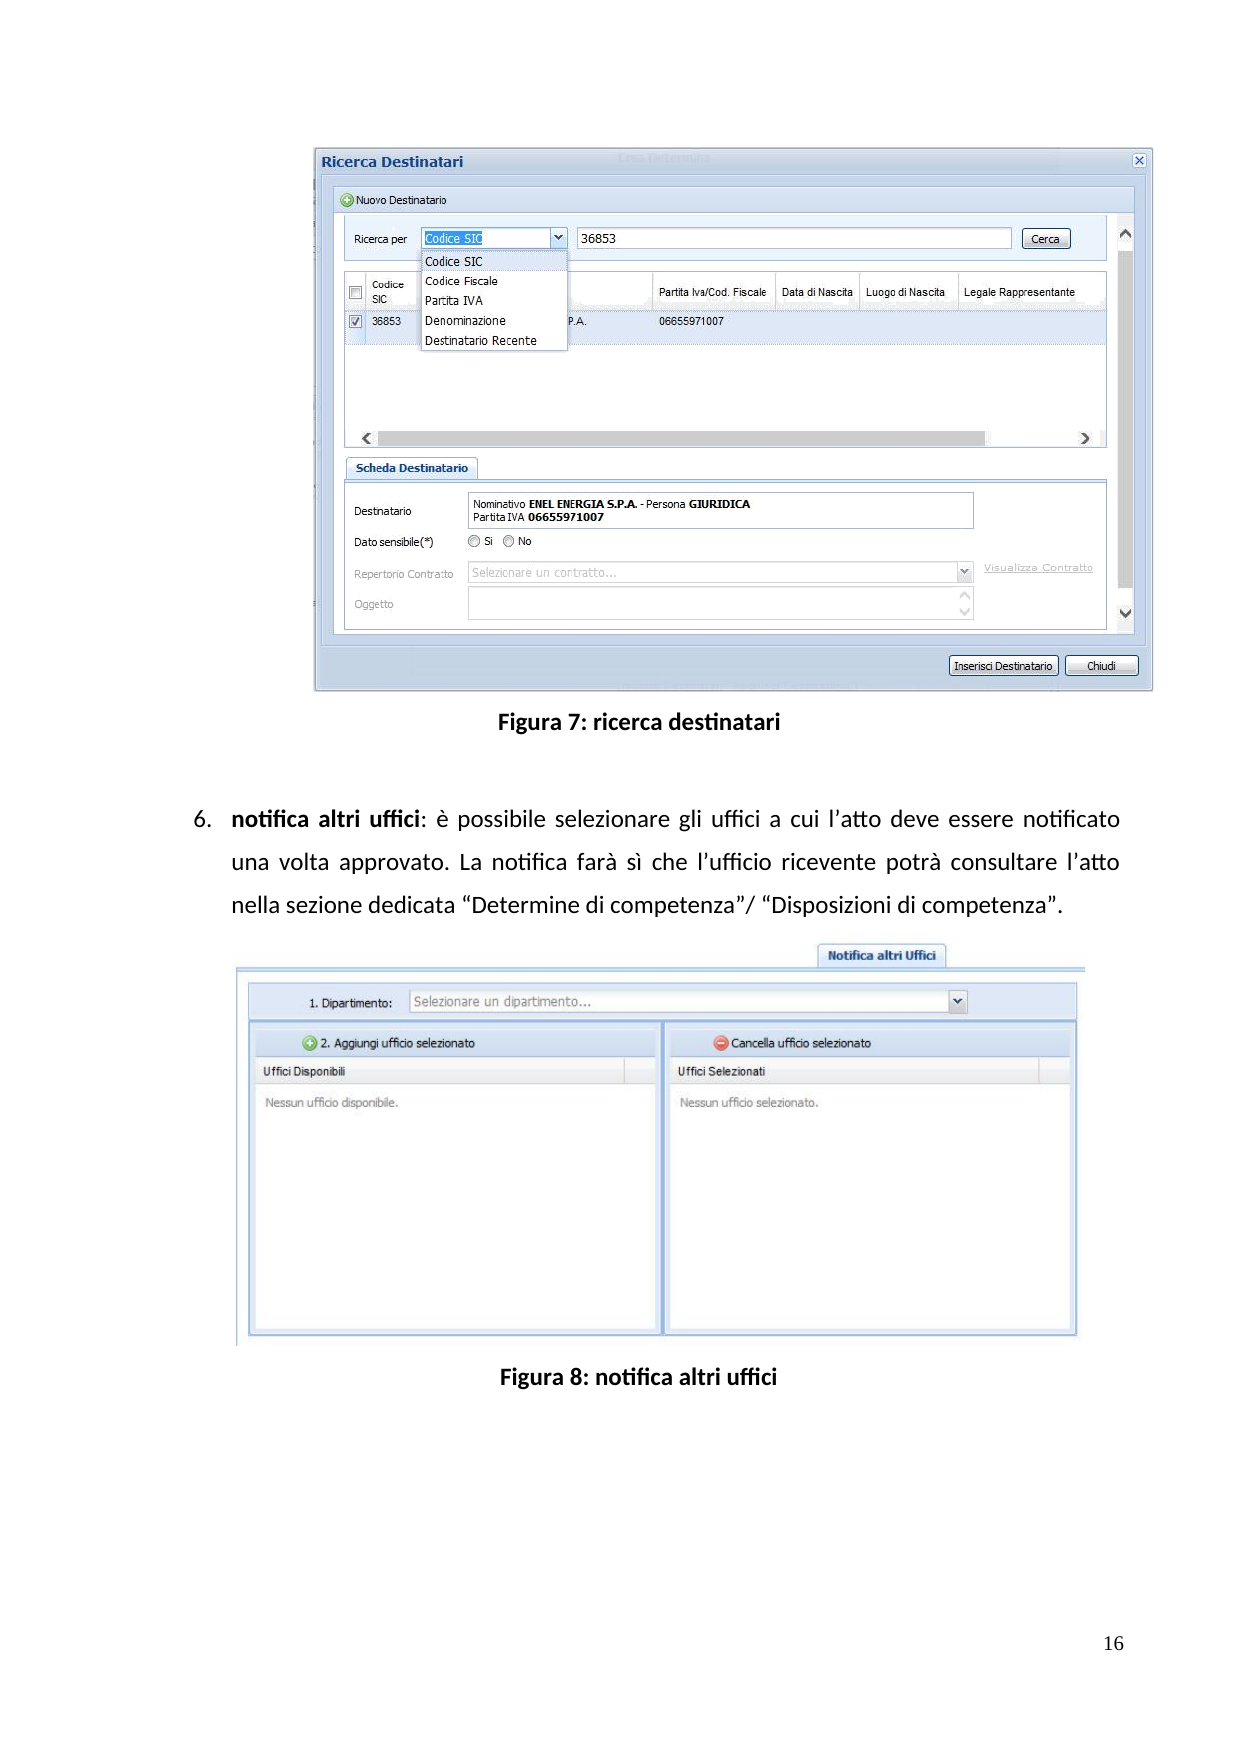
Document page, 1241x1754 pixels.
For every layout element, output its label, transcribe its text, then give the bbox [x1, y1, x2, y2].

text Figura 7: ricerca destinatari [498, 706, 1123, 737]
picture [313, 147, 1154, 692]
picture [233, 935, 1086, 1346]
text 16 [193, 1631, 1123, 1655]
list notifica altri uffici: è possibile selezionare gli uffici a cui l’atto deve essere notificato una volta approvato. La notifica farà sì che l’ufficio ricevente potrà consultare l’atto nella sezione dedicata “Determine di competenza”/ “Disposizioni di competenza”. [193, 803, 1121, 920]
text Figura 8: notifica altri uffici [500, 1361, 1123, 1391]
